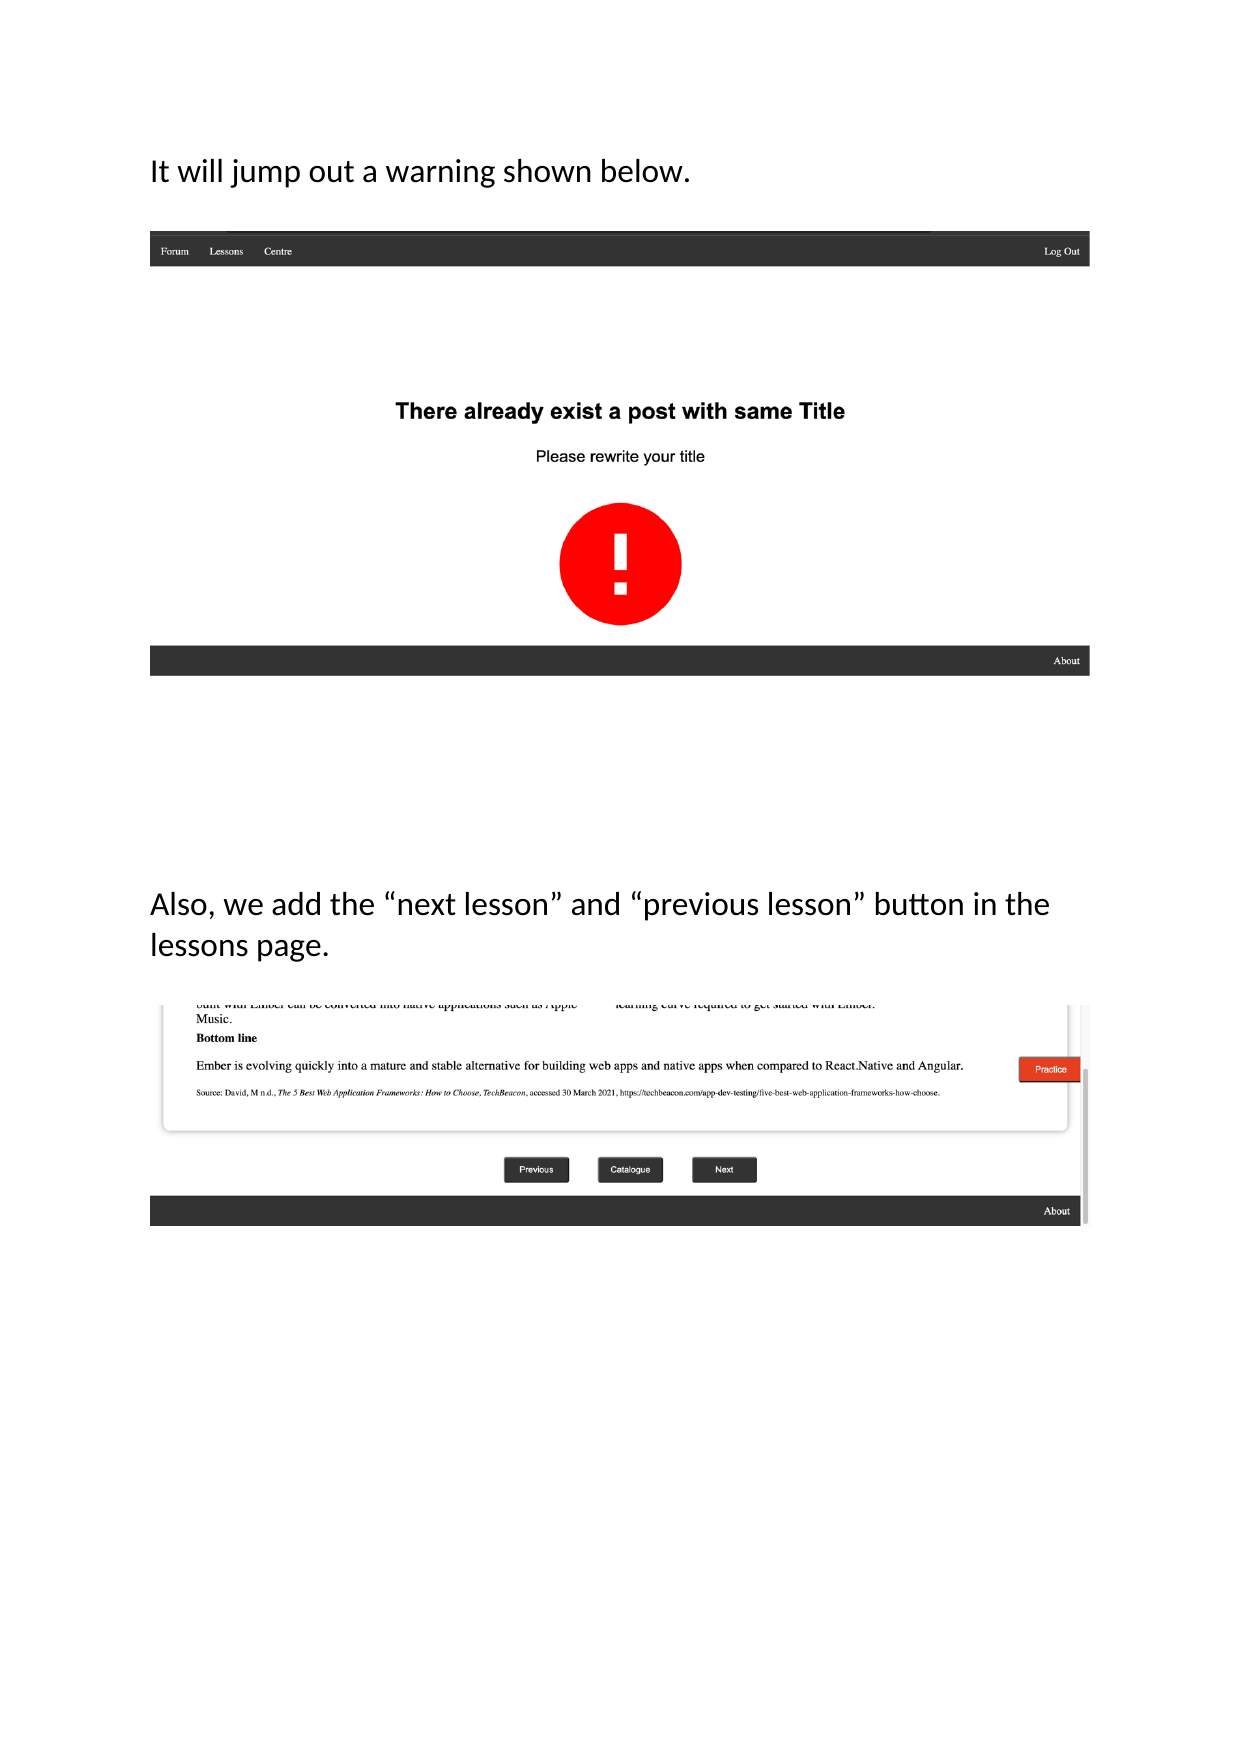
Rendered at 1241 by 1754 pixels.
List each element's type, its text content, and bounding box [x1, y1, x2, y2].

picture [150, 1005, 1090, 1226]
text It will jump out a warning shown below. [150, 150, 1090, 191]
picture [150, 231, 1090, 680]
text Also, we add the “next lesson” and “previous lesson” button in the lessons page. [150, 883, 1090, 965]
